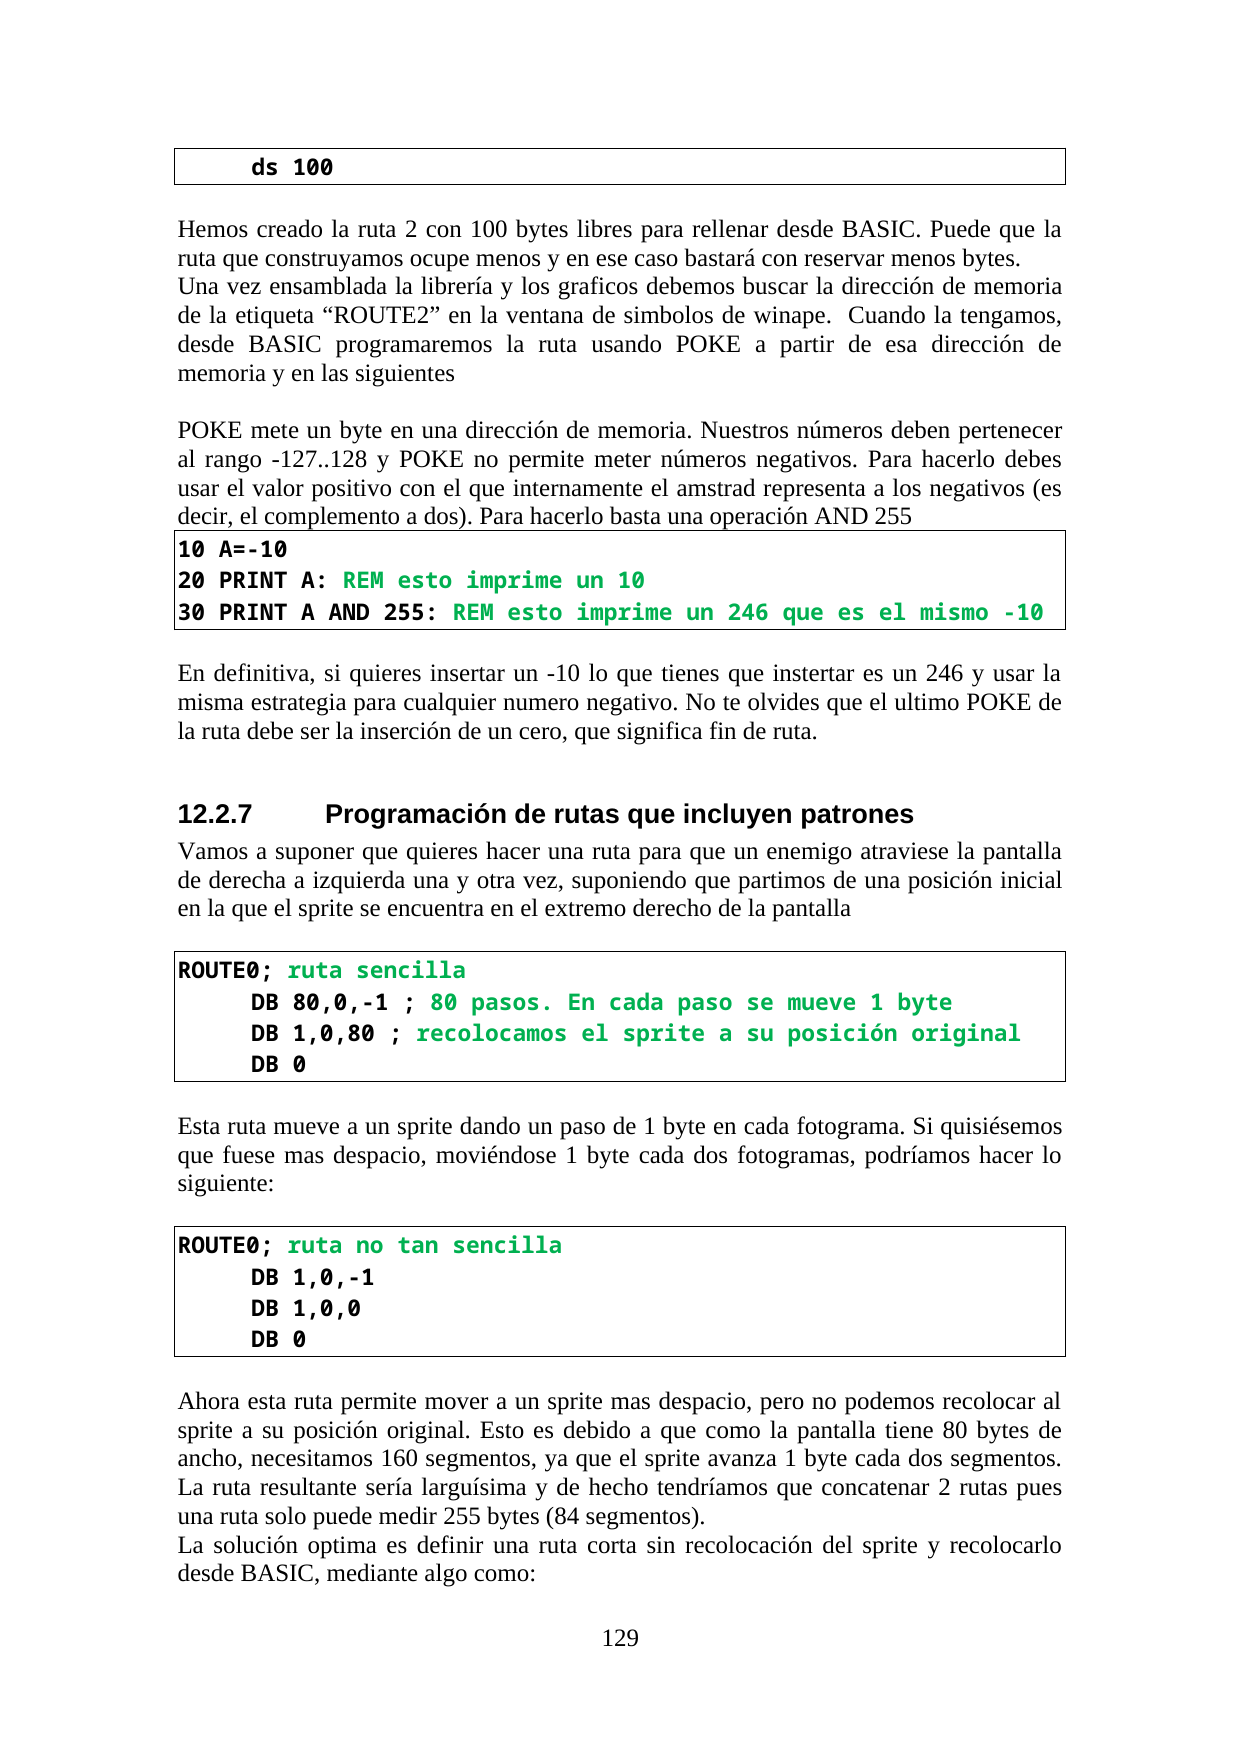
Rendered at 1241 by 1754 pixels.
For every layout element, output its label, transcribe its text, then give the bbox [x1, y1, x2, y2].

text La solución optima es definir una ruta corta sin recolocación del sprite y recolocarlo desde BASIC, mediante algo como: [177, 1530, 1063, 1587]
text 30 PRINT A AND 255: REM esto imprime un 246 que es el mismo -10 [175, 593, 1065, 629]
text ROUTE0; ruta sencilla [175, 952, 1065, 985]
text DB 80,0,-1 ; 80 pasos. En cada paso se mueve 1 byte [177, 985, 1063, 1017]
text En definitiva, si quieres insertar un -10 lo que tienes que instertar es un 246 y usar la misma estrategia para cualquier numero negativo. No te olvides que el ultimo POKE de la ruta debe ser la inserción de un cero, que significa fin de ruta. [177, 658, 1063, 745]
text ROUTE0; ruta no tan sencilla [175, 1227, 1065, 1260]
subtitle Programación de rutas que incluyen patrones [177, 798, 1063, 830]
text 10 A=-10 [175, 531, 1065, 564]
text Esta ruta mueve a un sprite dando un paso de 1 byte en cada fotograma. Si quisiésemos que fuese mas despacio, moviéndose 1 byte cada dos fotogramas, podríamos hacer lo siguiente: [177, 1111, 1063, 1197]
text POKE mete un byte en una dirección de memoria. Nuestros números deben pertenecer al rango -127..128 y POKE no permite meter números negativos. Para hacerlo debes usar el valor positivo con el que internamente el amstrad representa a los negativos (es decir, el complemento a dos). Para hacerlo basta una operación AND 255 [177, 415, 1063, 530]
text Una vez ensamblada la librería y los graficos debemos buscar la dirección de memoria de la etiqueta “ROUTE2” en la ventana de simbolos de winape. Cuando la tengamos, desde BASIC programaremos la ruta usando POKE a partir de esa dirección de memoria y en las siguientes [177, 271, 1063, 386]
text Ahora esta ruta permite mover a un sprite mas despacio, pero no podemos recolocar al sprite a su posición original. Esto es debido a que como la pantalla tiene 80 bytes de ancho, necesitamos 160 segmentos, ya que el sprite avanza 1 byte cada dos segmentos. La ruta resultante sería larguísima y de hecho tendríamos que concatenar 2 rutas pues una ruta solo puede medir 255 bytes (84 segmentos). [177, 1386, 1063, 1530]
text ds 100 [175, 149, 1065, 184]
text DB 0 [175, 1320, 1065, 1356]
text Hemos creado la ruta 2 con 100 bytes libres para rellenar desde BASIC. Puede que la ruta que construyamos ocupe menos y en ese caso bastará con reservar menos bytes. [177, 214, 1063, 271]
text DB 1,0,0 [177, 1292, 1063, 1320]
text Vamos a suponer que quieres hacer una ruta para que un enemigo atraviese la pantalla de derecha a izquierda una y otra vez, suponiendo que partimos de una posición inicial en la que el sprite se encuentra en el extremo derecho de la pantalla [177, 836, 1063, 922]
text 20 PRINT A: REM esto imprime un 10 [177, 564, 1063, 593]
text DB 1,0,-1 [177, 1260, 1063, 1292]
text DB 0 [175, 1045, 1065, 1081]
text DB 1,0,80 ; recolocamos el sprite a su posición original [177, 1017, 1063, 1045]
